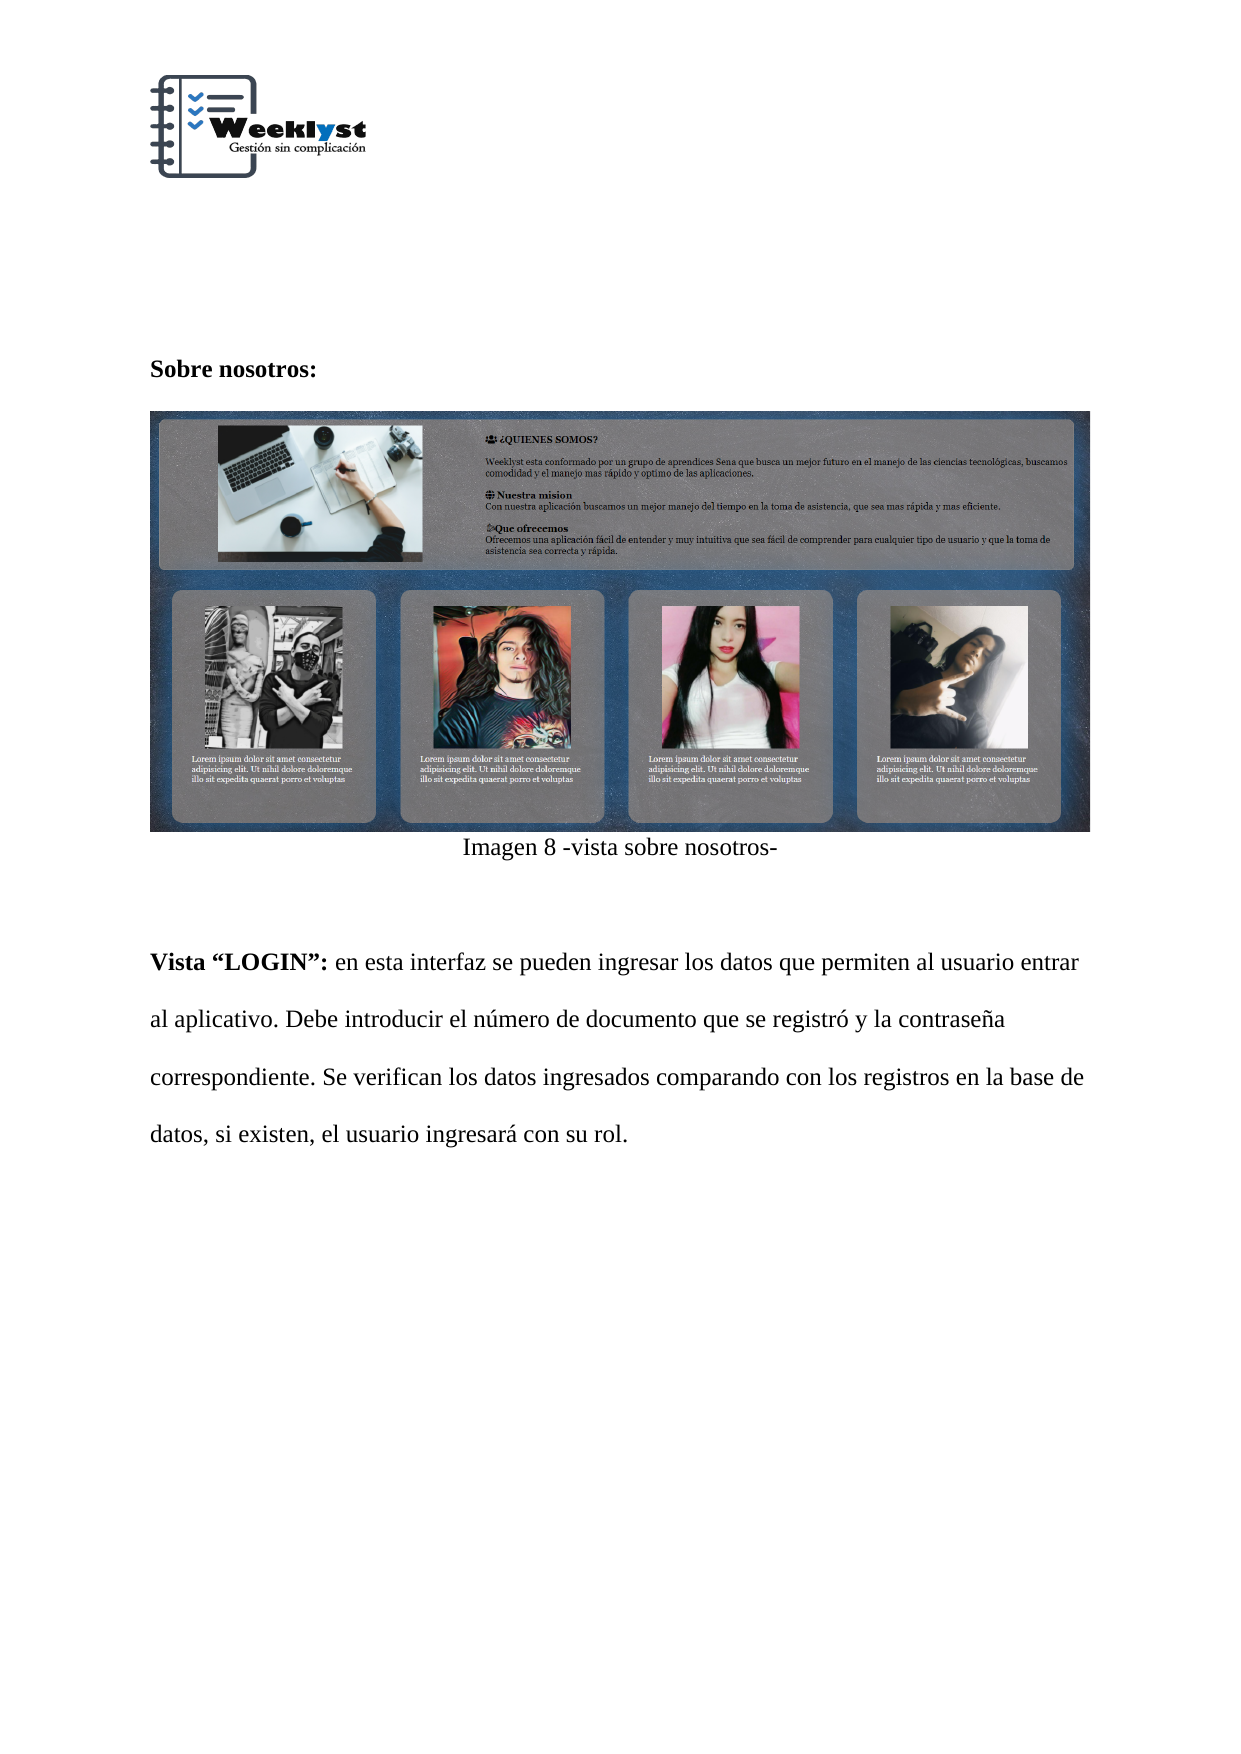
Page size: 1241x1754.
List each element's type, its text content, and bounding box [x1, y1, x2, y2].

text Sobre nosotros: [150, 354, 1090, 382]
text Vista “LOGIN”: en esta interfaz se pueden ingresar los datos que permiten al usuario entrar al aplicativo. Debe introducir el número de documento que se registró y la contraseña correspondiente. Se verifican los datos ingresados comparando con los registros en la base de datos, si existen, el usuario ingresará con su rol. [150, 947, 1090, 1148]
text Imagen 8 -vista sobre nosotros- [150, 832, 1090, 861]
picture [150, 75, 366, 178]
picture [150, 411, 1091, 832]
